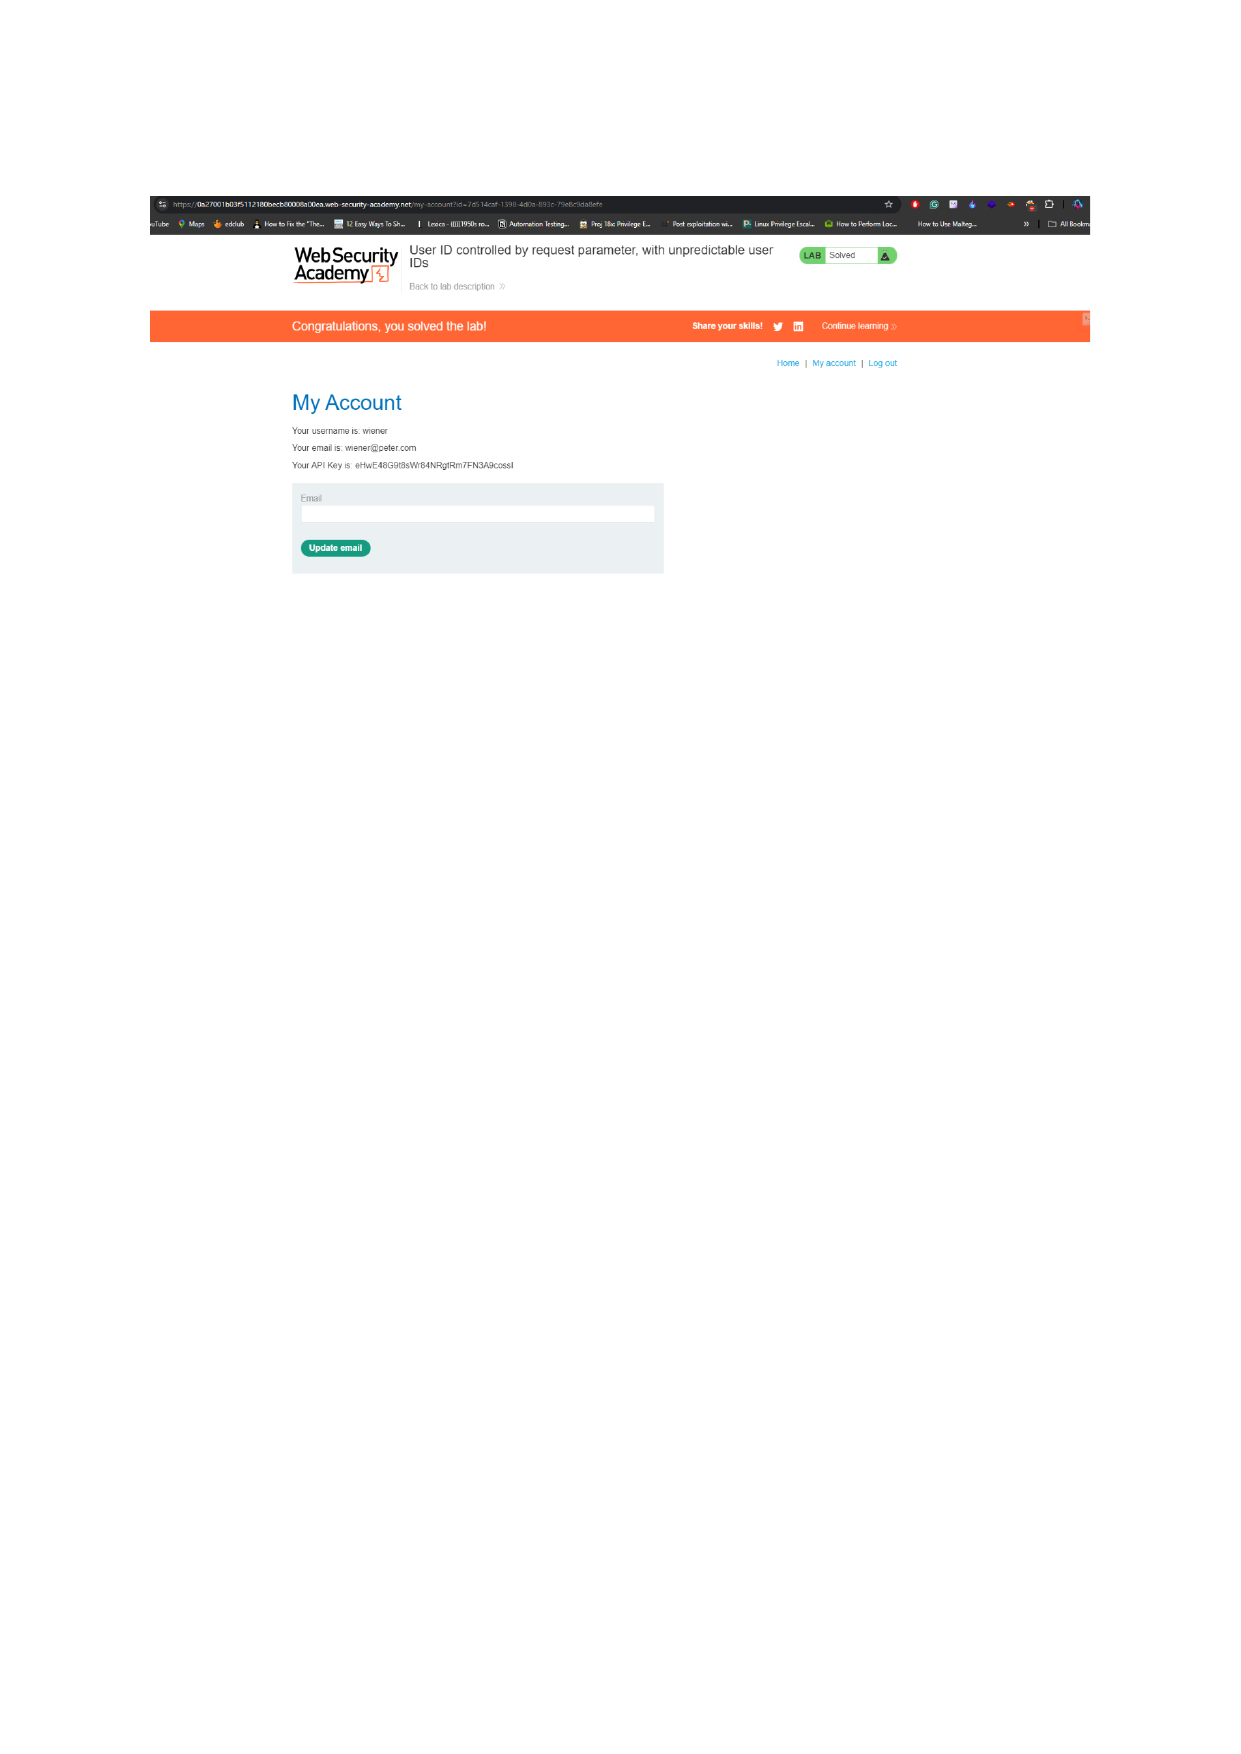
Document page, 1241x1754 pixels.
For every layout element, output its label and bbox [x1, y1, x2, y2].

picture [150, 196, 1091, 577]
